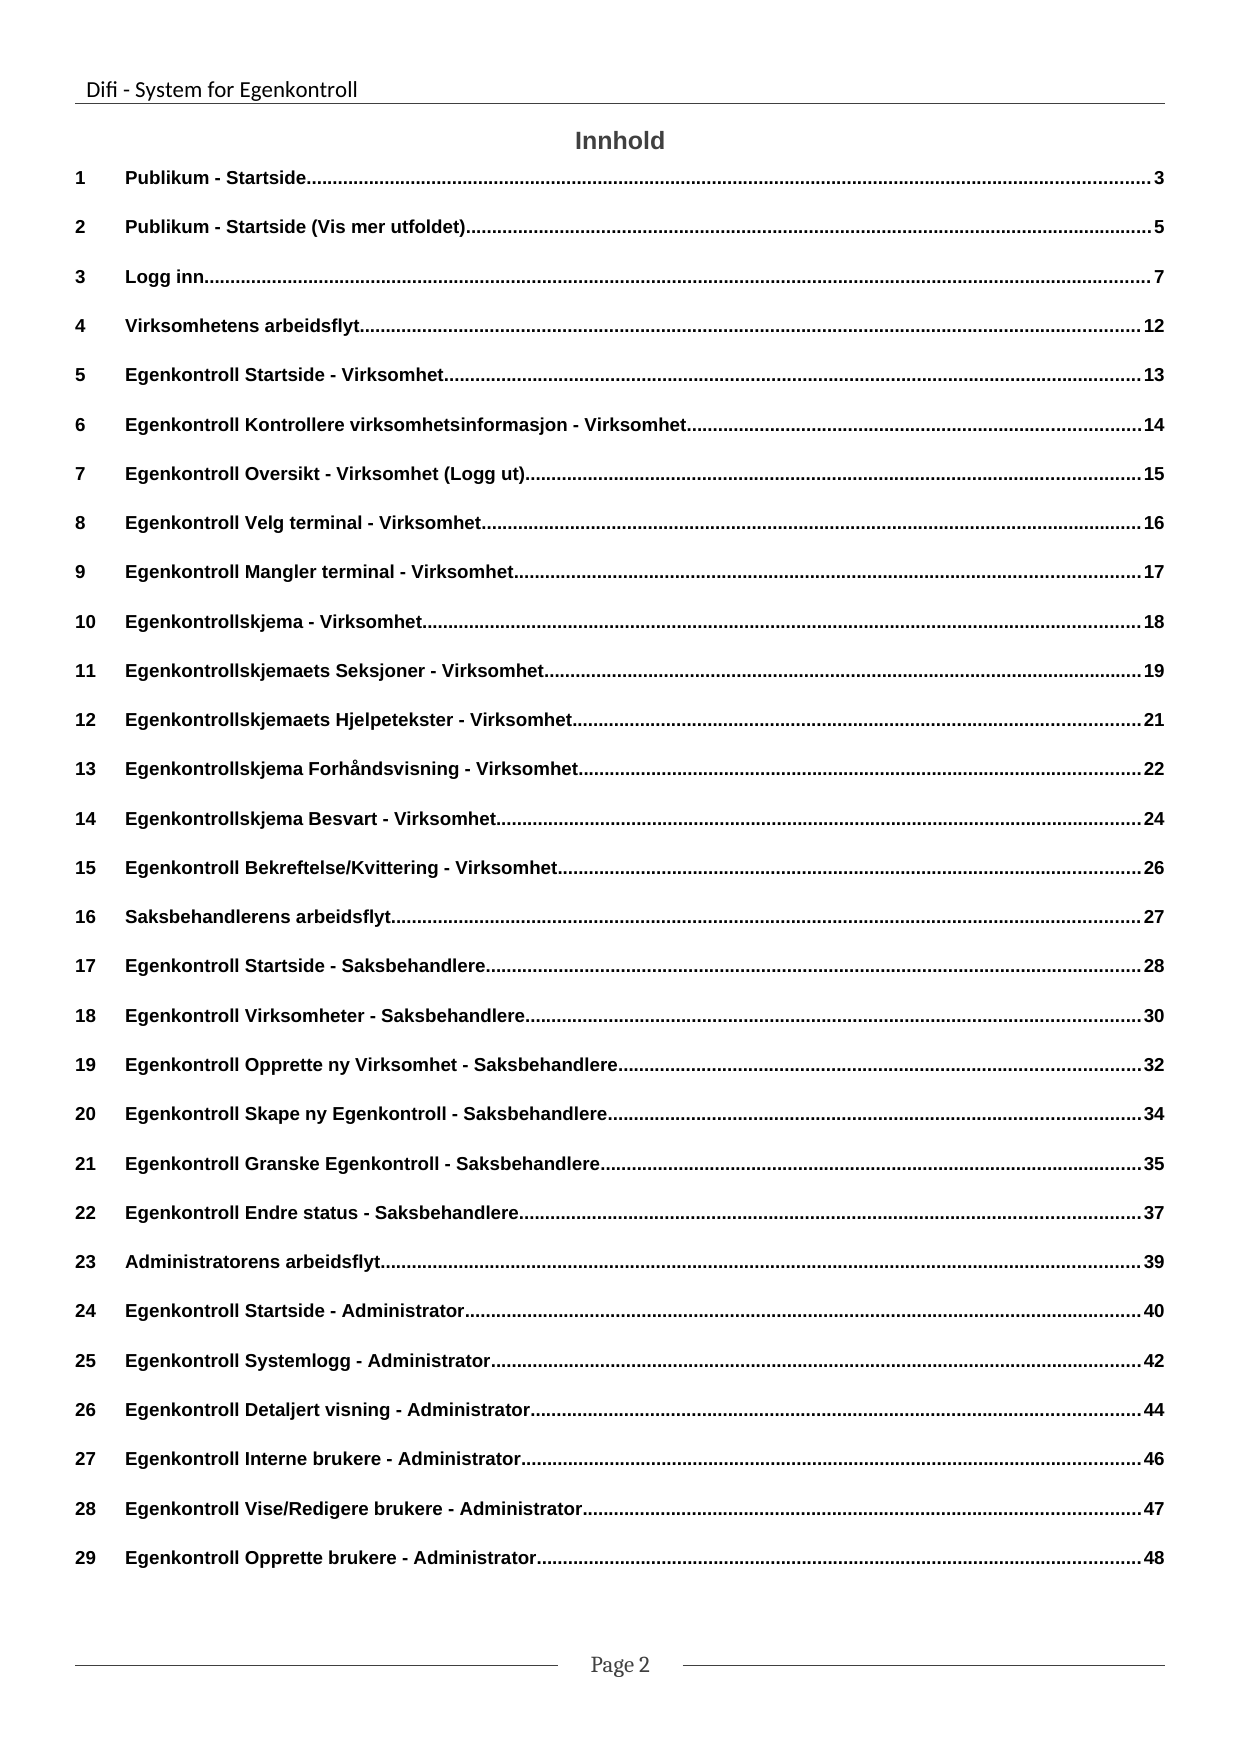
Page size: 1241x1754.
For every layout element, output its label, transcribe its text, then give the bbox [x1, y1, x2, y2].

text 27 Egenkontroll Interne brukere - Administrator 46 [75, 1448, 1165, 1469]
text 21 Egenkontroll Granske Egenkontroll - Saksbehandlere 35 [75, 1152, 1165, 1174]
text 13 Egenkontrollskjema Forhåndsvisning - Virksomhet 22 [75, 758, 1165, 780]
text 19 Egenkontroll Opprette ny Virksomhet - Saksbehandlere 32 [75, 1054, 1165, 1075]
text 18 Egenkontroll Virksomheter - Saksbehandlere 30 [75, 1004, 1165, 1026]
text 23 Administratorens arbeidsflyt 39 [75, 1251, 1165, 1272]
text 26 Egenkontroll Detaljert visning - Administrator 44 [75, 1399, 1165, 1420]
text 4 Virksomhetens arbeidsflyt 12 [75, 315, 1165, 336]
text 16 Saksbehandlerens arbeidsflyt 27 [75, 906, 1165, 928]
text 17 Egenkontroll Startside - Saksbehandlere 28 [75, 955, 1165, 977]
text 11 Egenkontrollskjemaets Seksjoner - Virksomhet 19 [75, 660, 1165, 681]
text 10 Egenkontrollskjema - Virksomhet 18 [75, 610, 1165, 632]
text 15 Egenkontroll Bekreftelse/Kvittering - Virksomhet 26 [75, 857, 1165, 878]
text 20 Egenkontroll Skape ny Egenkontroll - Saksbehandlere 34 [75, 1103, 1165, 1125]
text 28 Egenkontroll Vise/Redigere brukere - Administrator 47 [75, 1497, 1165, 1519]
text 12 Egenkontrollskjemaets Hjelpetekster - Virksomhet 21 [75, 709, 1165, 731]
text 6 Egenkontroll Kontrollere virksomhetsinformasjon - Virksomhet 14 [75, 413, 1165, 435]
text 25 Egenkontroll Systemlogg - Administrator 42 [75, 1349, 1165, 1371]
text 1 Publikum - Startside 3 [75, 167, 1165, 188]
text 7 Egenkontroll Oversikt - Virksomhet (Logg ut) 15 [75, 463, 1165, 484]
text 22 Egenkontroll Endre status - Saksbehandlere 37 [75, 1202, 1165, 1223]
text 29 Egenkontroll Opprette brukere - Administrator 48 [75, 1547, 1165, 1568]
text 24 Egenkontroll Startside - Administrator 40 [75, 1300, 1165, 1322]
text 5 Egenkontroll Startside - Virksomhet 13 [75, 364, 1165, 386]
text 14 Egenkontrollskjema Besvart - Virksomhet 24 [75, 807, 1165, 829]
text 9 Egenkontroll Mangler terminal - Virksomhet 17 [75, 561, 1165, 583]
text 2 Publikum - Startside (Vis mer utfoldet) 5 [75, 216, 1165, 238]
text 8 Egenkontroll Velg terminal - Virksomhet 16 [75, 512, 1165, 533]
subtitle Innhold [75, 126, 1165, 154]
text 3 Logg inn 7 [75, 266, 1165, 287]
